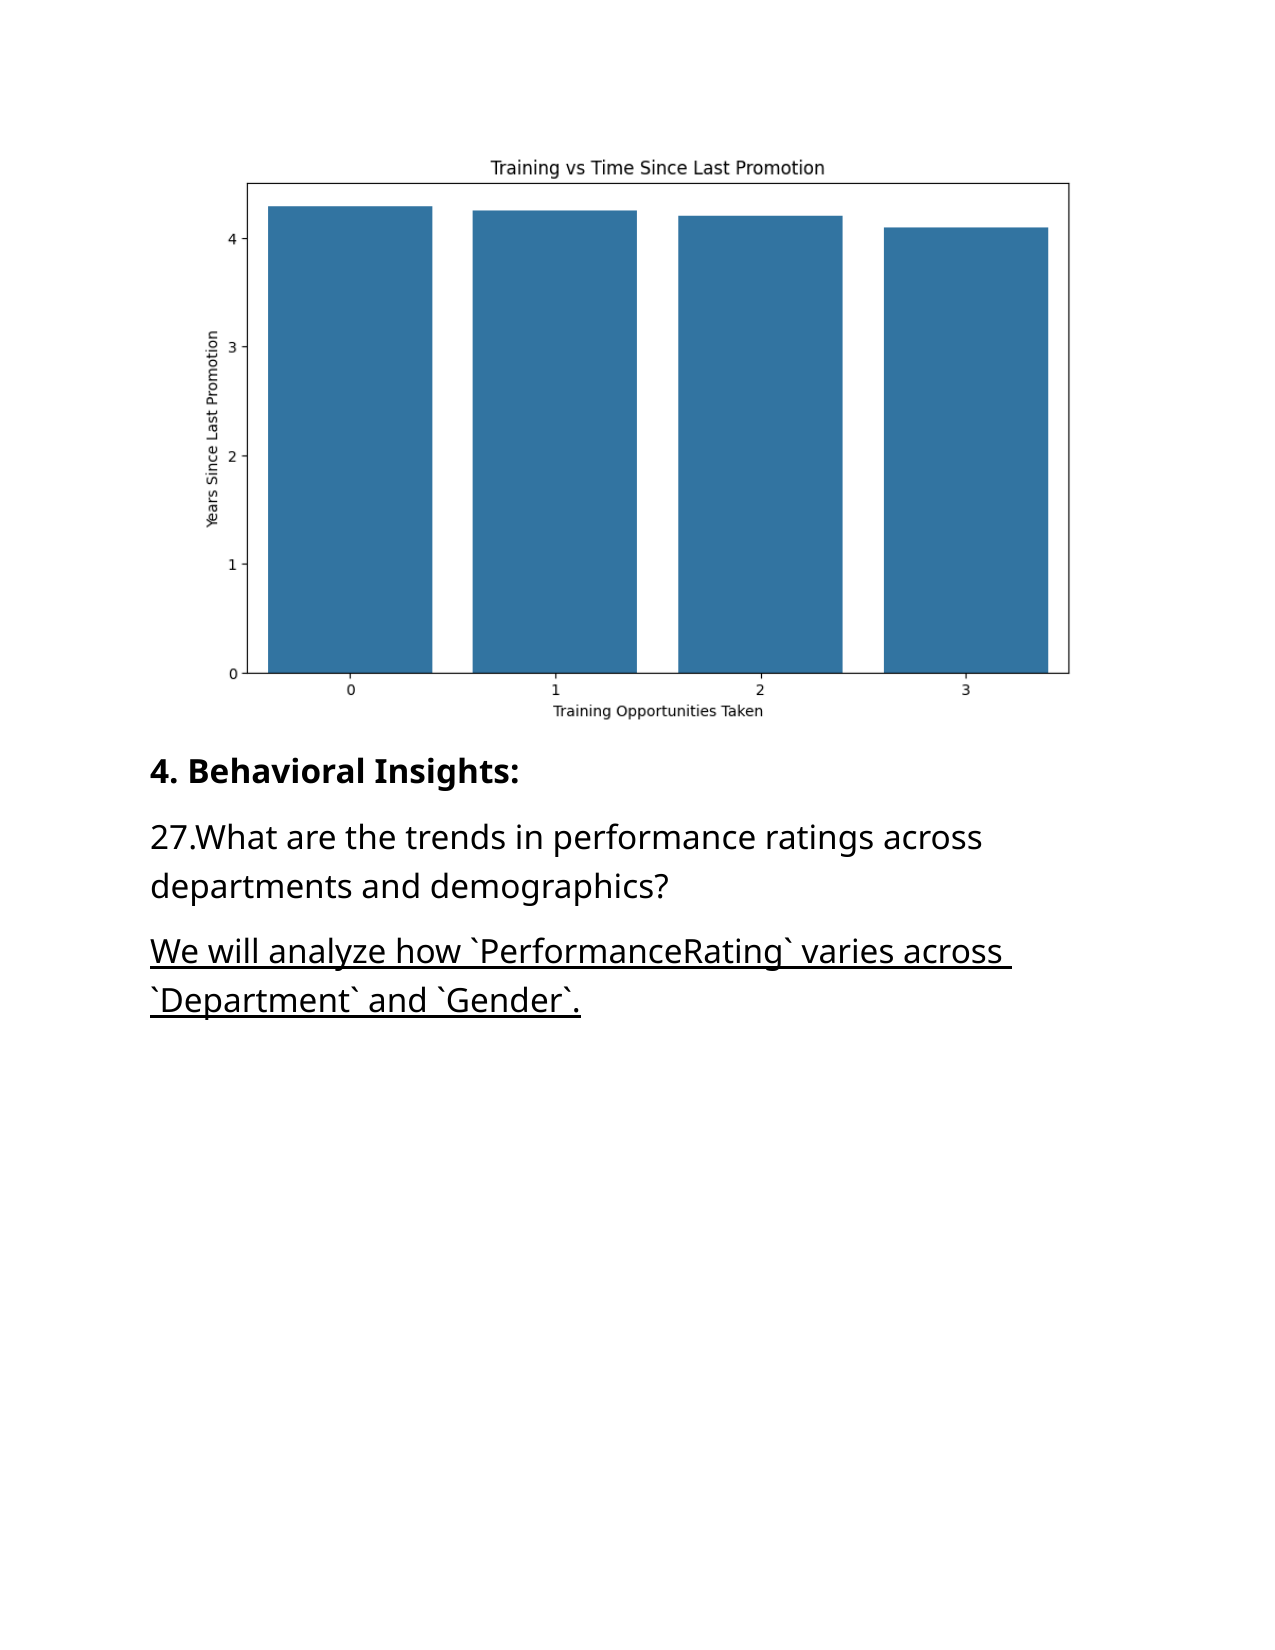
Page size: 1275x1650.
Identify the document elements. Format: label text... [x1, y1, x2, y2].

text 4. Behavioral Insights: [150, 748, 1125, 793]
text We will analyze how `PerformanceRating` varies across `Department` and `Gender`. [150, 928, 1125, 1022]
picture [196, 150, 1079, 729]
text 27.What are the trends in performance ratings across departments and demographics? [150, 813, 1125, 908]
